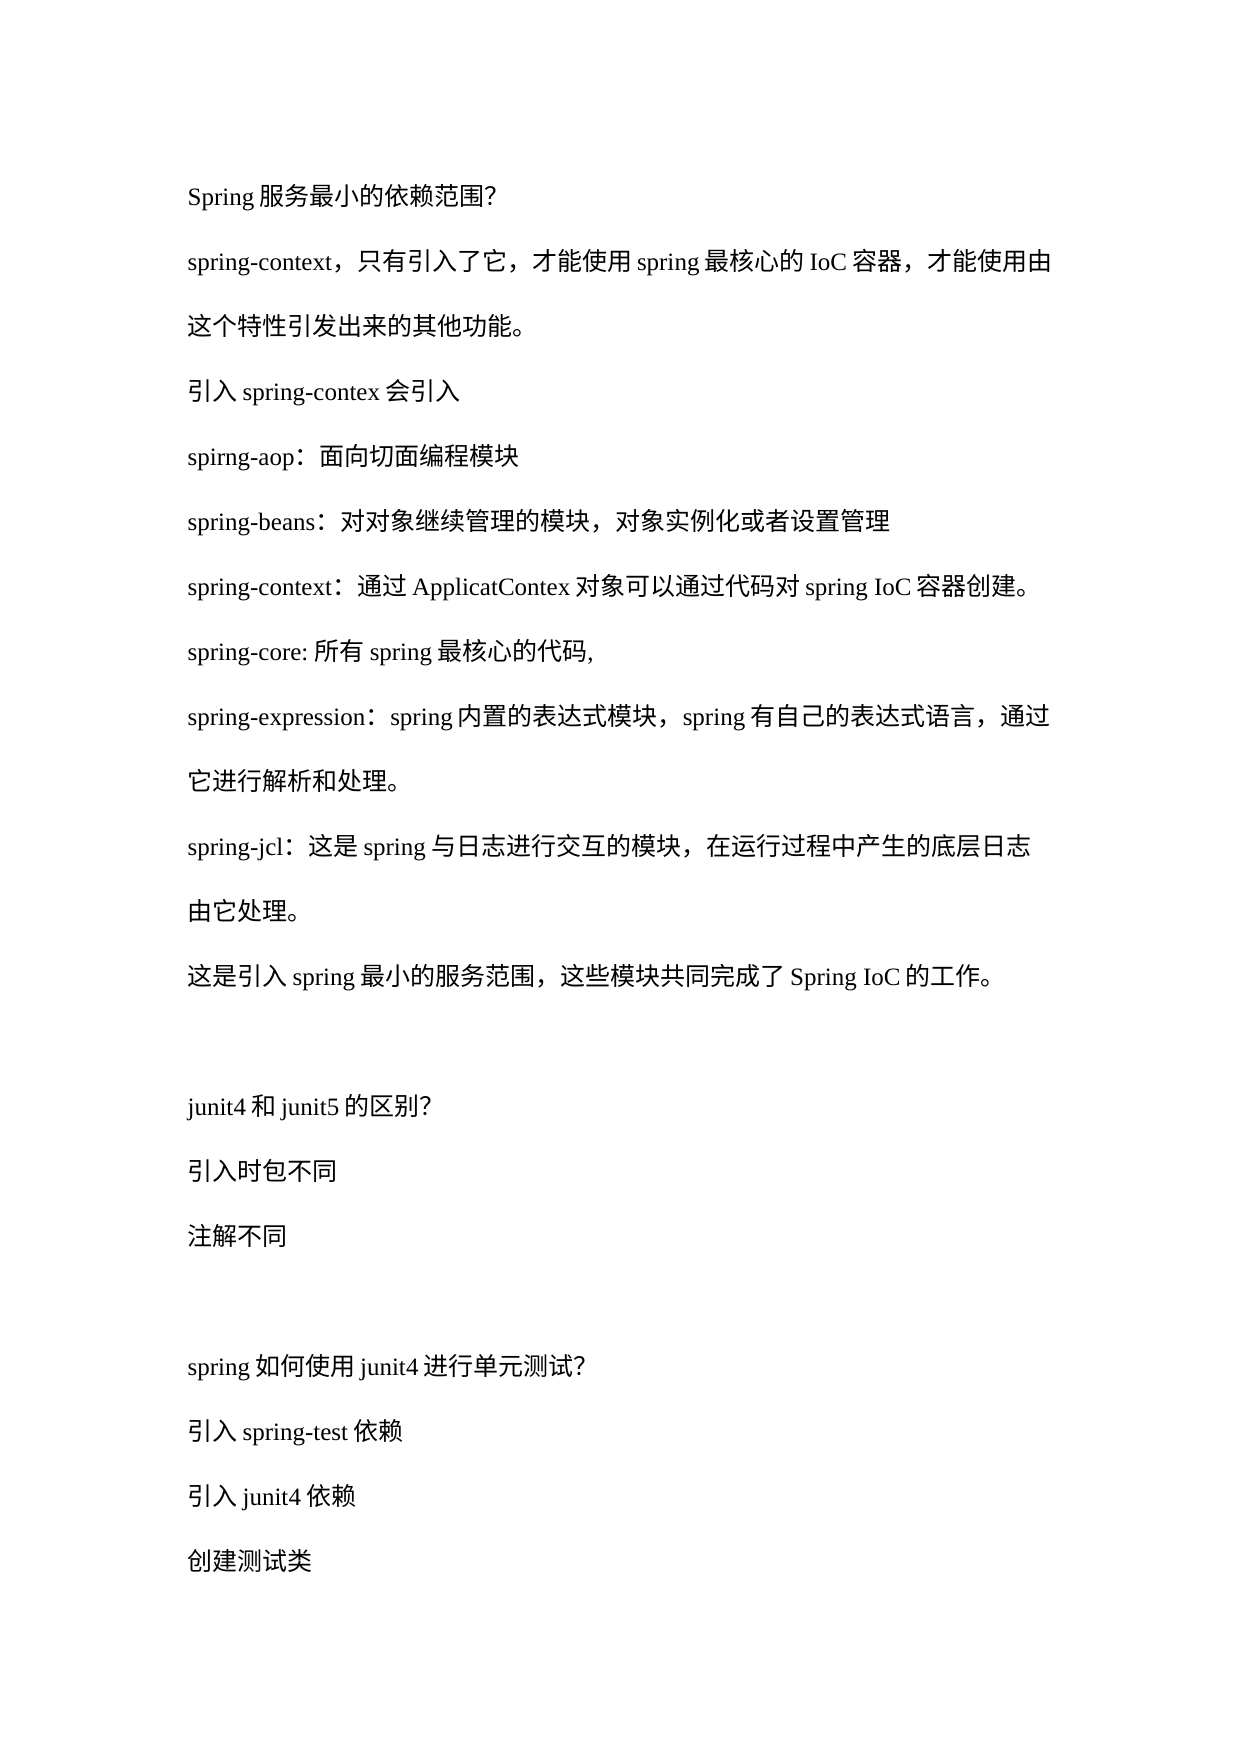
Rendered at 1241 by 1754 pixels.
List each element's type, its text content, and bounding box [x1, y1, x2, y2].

text 注解不同 [187, 1202, 1053, 1267]
text spring-context：通过ApplicatContex对象可以通过代码对spring IoC容器创建。 [187, 552, 1053, 617]
text Spring服务最小的依赖范围？ [187, 162, 1053, 227]
text 引入spring-test依赖 [187, 1397, 1053, 1462]
text spring-jcl：这是spring与日志进行交互的模块，在运行过程中产生的底层日志由它处理。 [187, 812, 1053, 942]
text spring如何使用junit4进行单元测试？ [187, 1332, 1053, 1397]
text spirng-aop：面向切面编程模块 [187, 422, 1053, 487]
text spring-core: 所有spring最核心的代码, [187, 617, 1053, 682]
text 这是引入spring最小的服务范围，这些模块共同完成了Spring IoC的工作。 [187, 942, 1053, 1007]
text spring-context，只有引入了它，才能使用spring最核心的IoC容器，才能使用由这个特性引发出来的其他功能。 [187, 227, 1053, 357]
text junit4和junit5的区别？ [187, 1072, 1053, 1137]
text spring-expression：spring内置的表达式模块，spring有自己的表达式语言，通过它进行解析和处理。 [187, 682, 1053, 812]
text 创建测试类 [187, 1527, 1053, 1592]
text 引入junit4依赖 [187, 1462, 1053, 1527]
text spring-beans：对对象继续管理的模块，对象实例化或者设置管理 [187, 487, 1053, 552]
text 引入spring-contex会引入 [187, 357, 1053, 422]
text 引入时包不同 [187, 1137, 1053, 1202]
